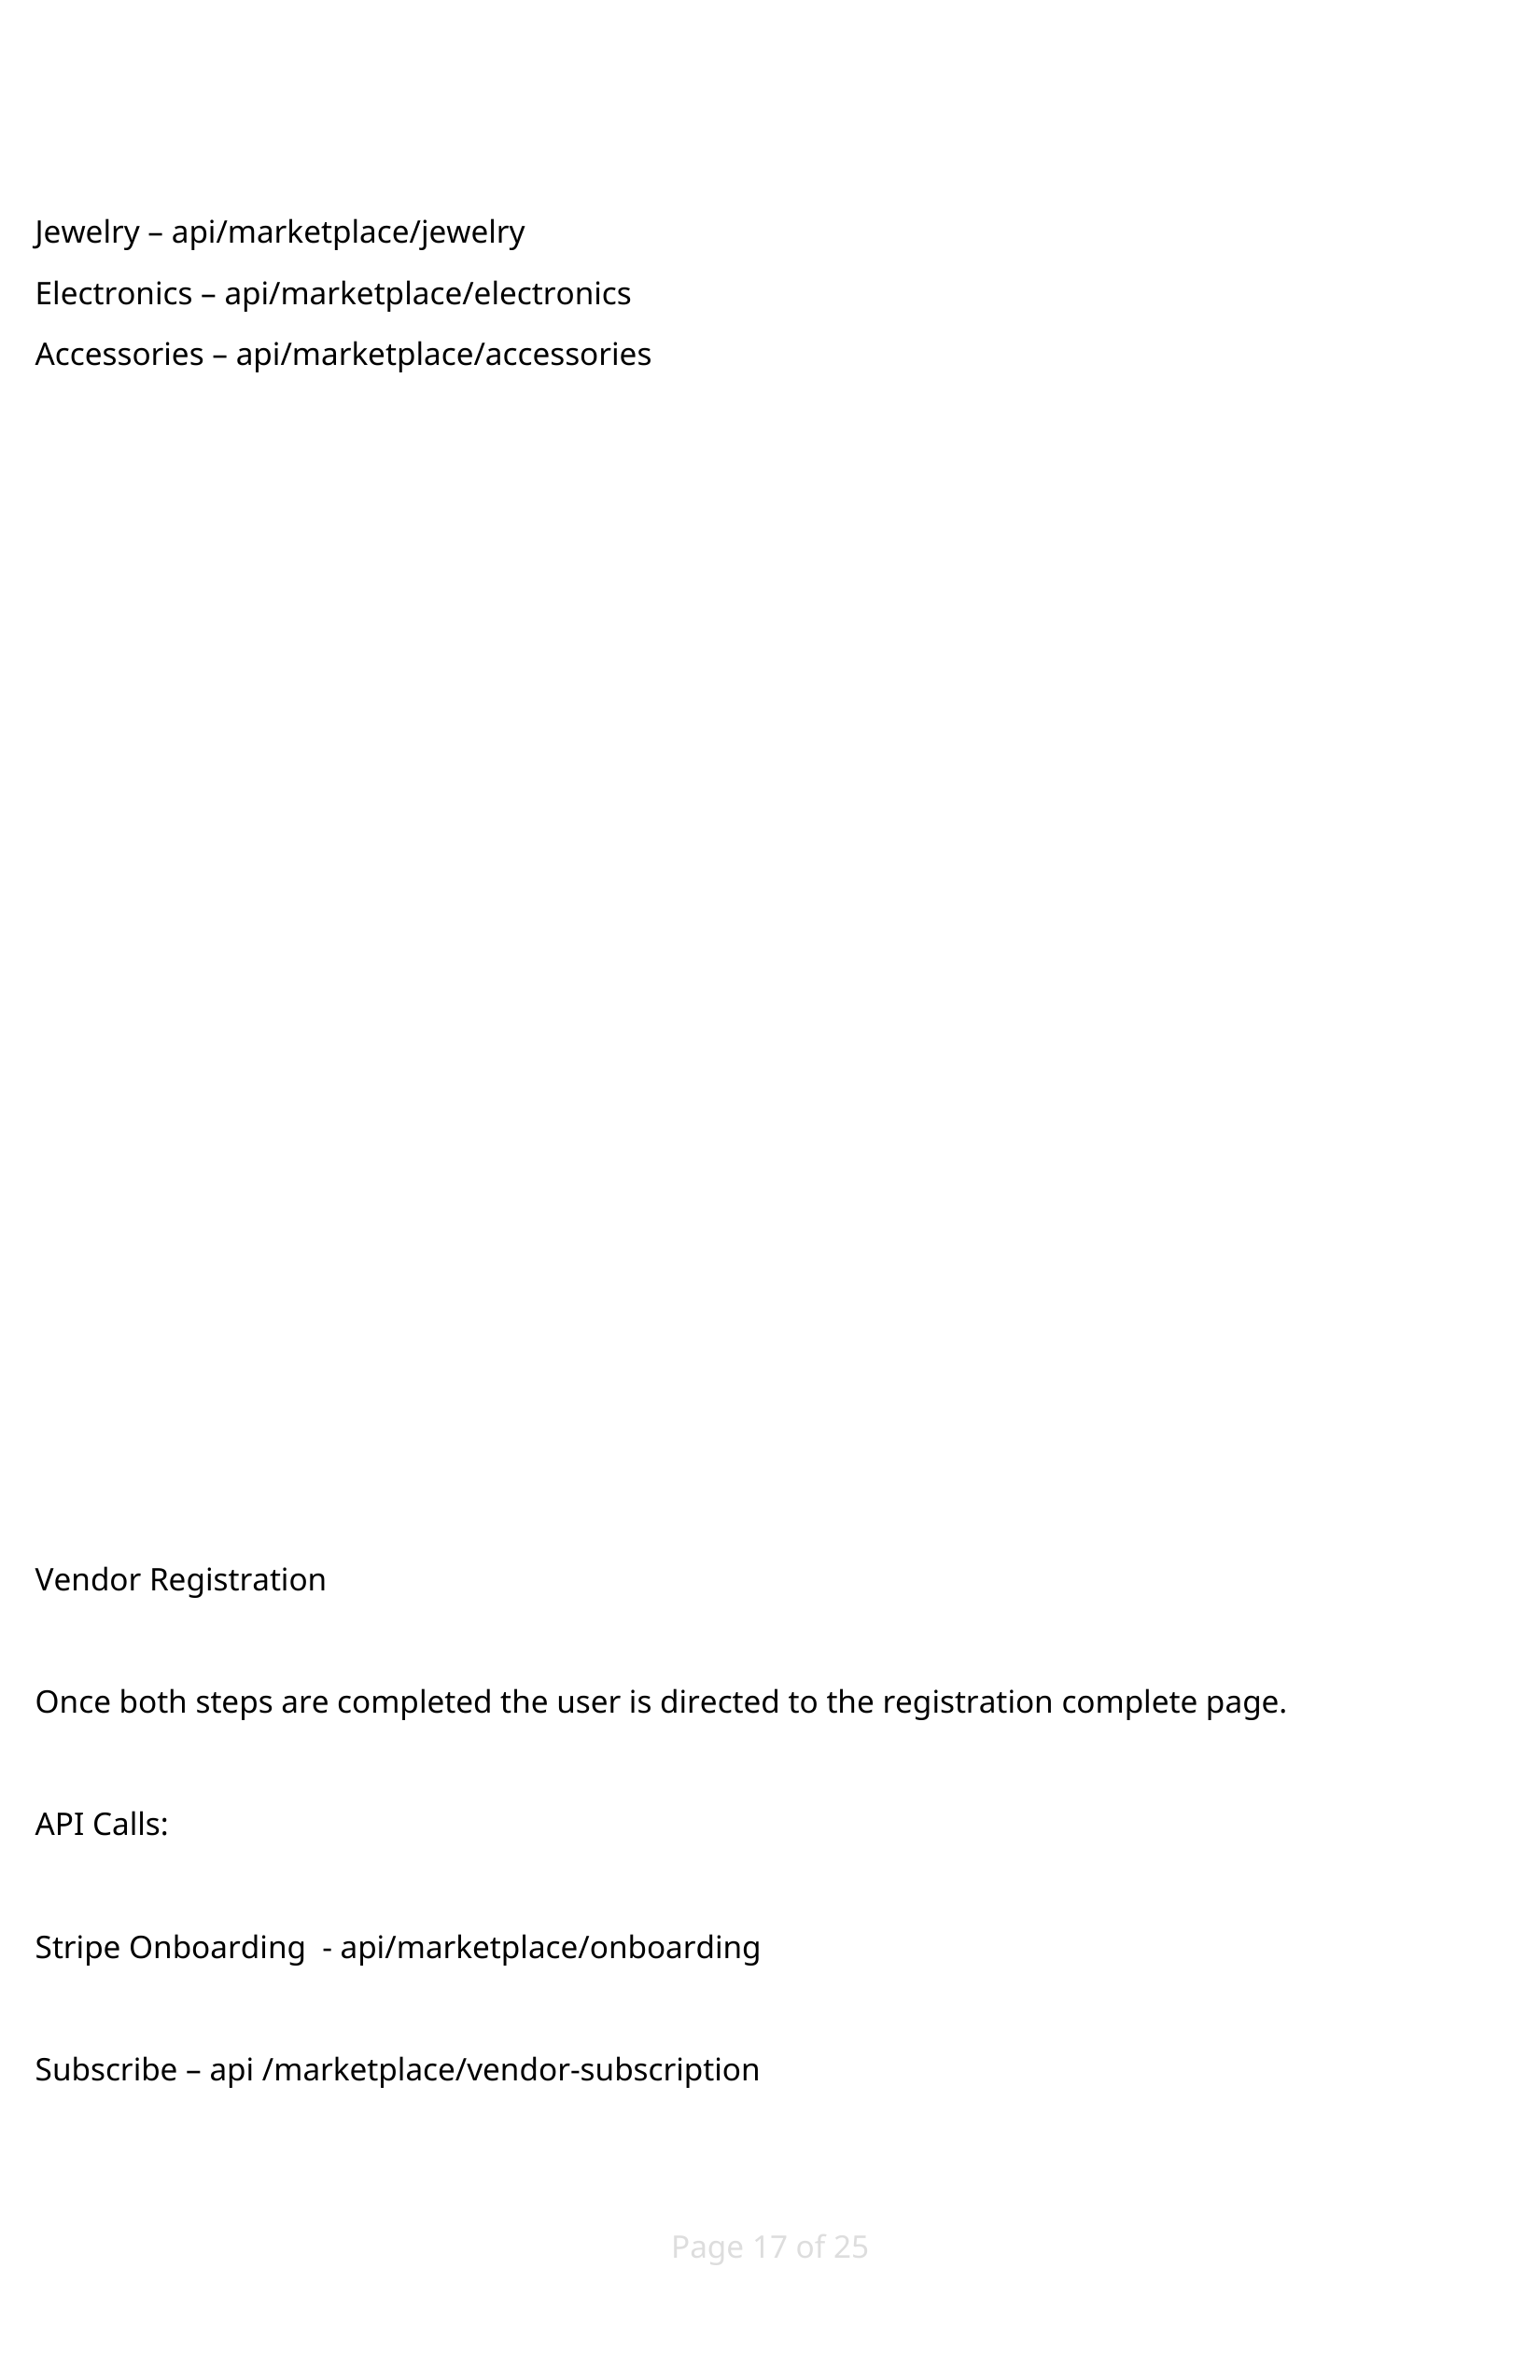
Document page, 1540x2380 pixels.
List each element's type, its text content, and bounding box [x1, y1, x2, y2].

text Accessories – api/marketplace/accessories [35, 332, 1505, 375]
text Once both steps are completed the user is directed to the registration complete page. [35, 1680, 1505, 1722]
text Stripe Onboarding - api/marketplace/onboarding [35, 1925, 1505, 1967]
text API Calls: [35, 1802, 1505, 1845]
text Subscribe – api /marketplace/vendor-subscription [35, 2048, 1505, 2090]
text Vendor Registration [35, 1558, 1505, 1600]
text Jewelry – api/marketplace/jewelry [35, 210, 1505, 252]
text Electronics – api/marketplace/electronics [35, 272, 1505, 314]
